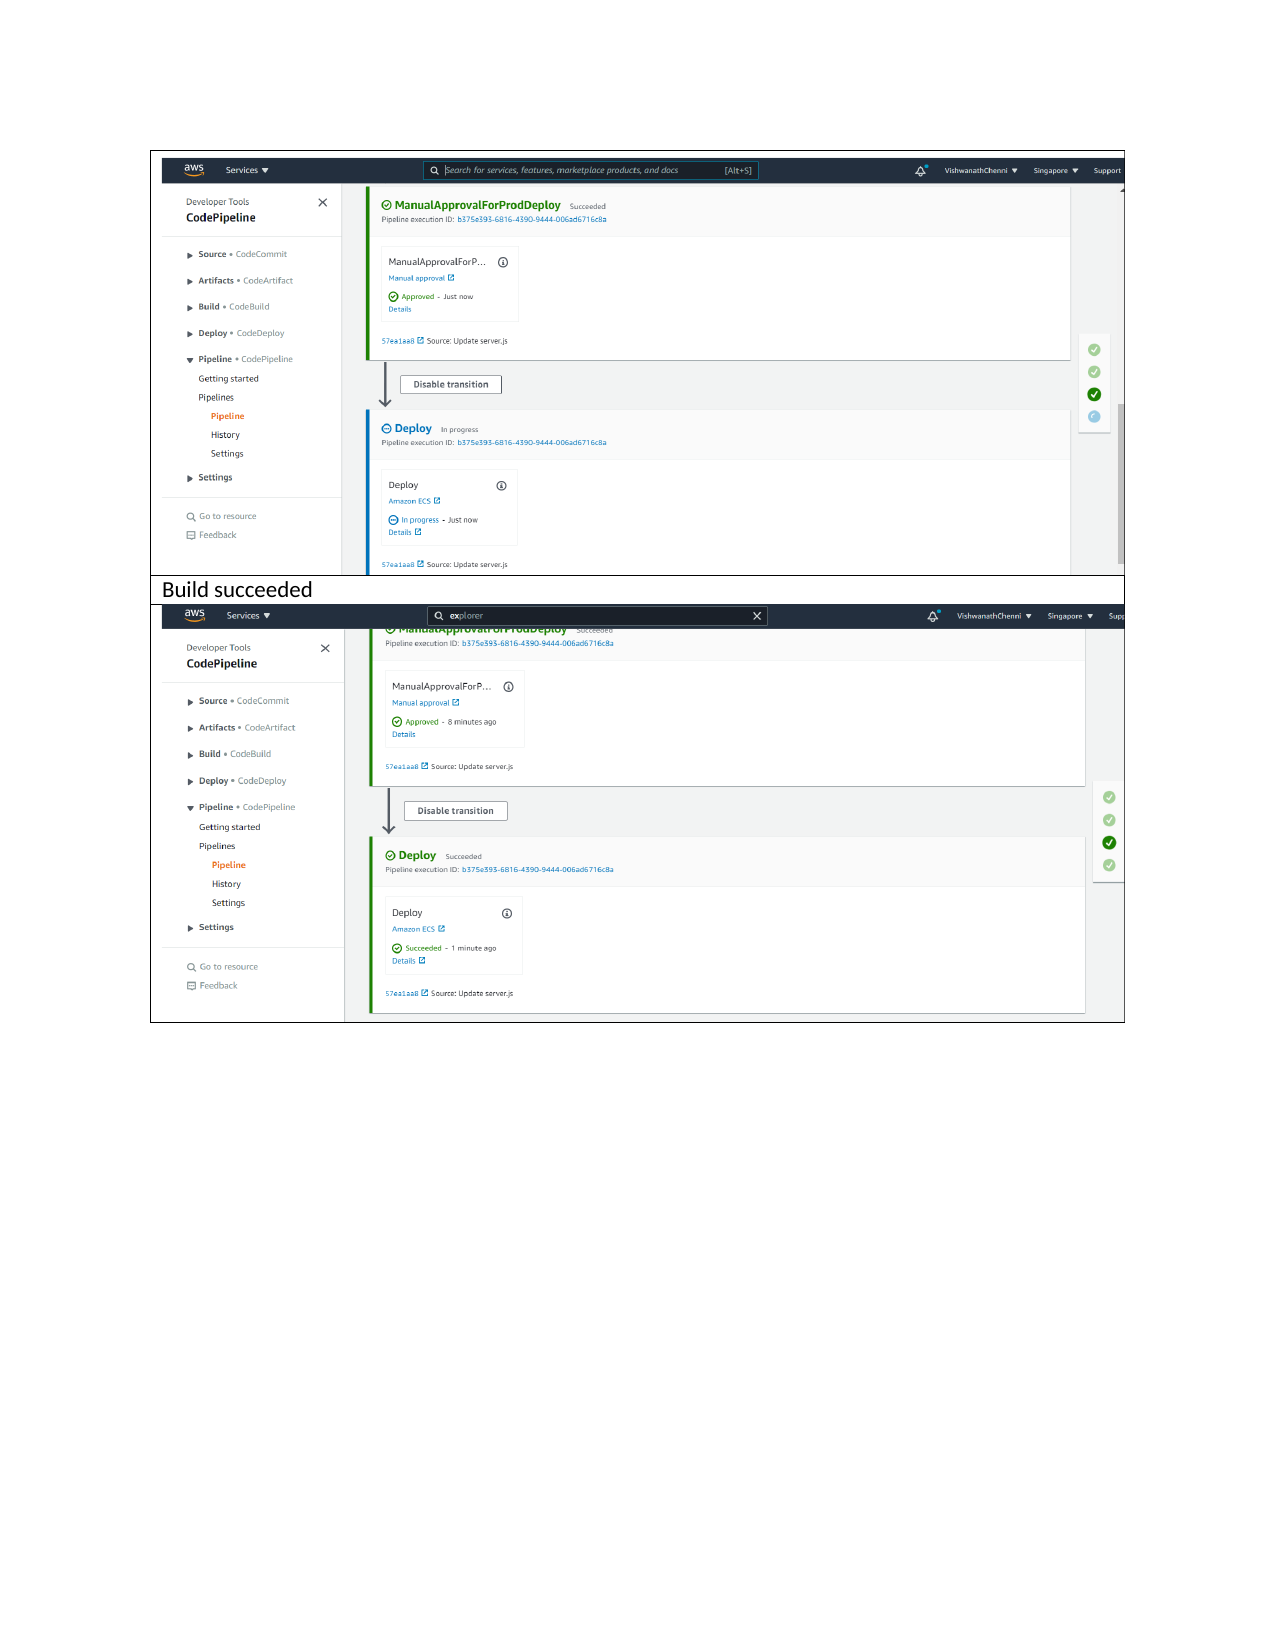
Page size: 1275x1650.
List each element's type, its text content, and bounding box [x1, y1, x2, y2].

table_cell [151, 605, 161, 1022]
table_cell Build succeeded [151, 576, 1124, 603]
picture [161, 151, 1125, 575]
table_cell [151, 151, 161, 574]
picture [161, 604, 1125, 1022]
